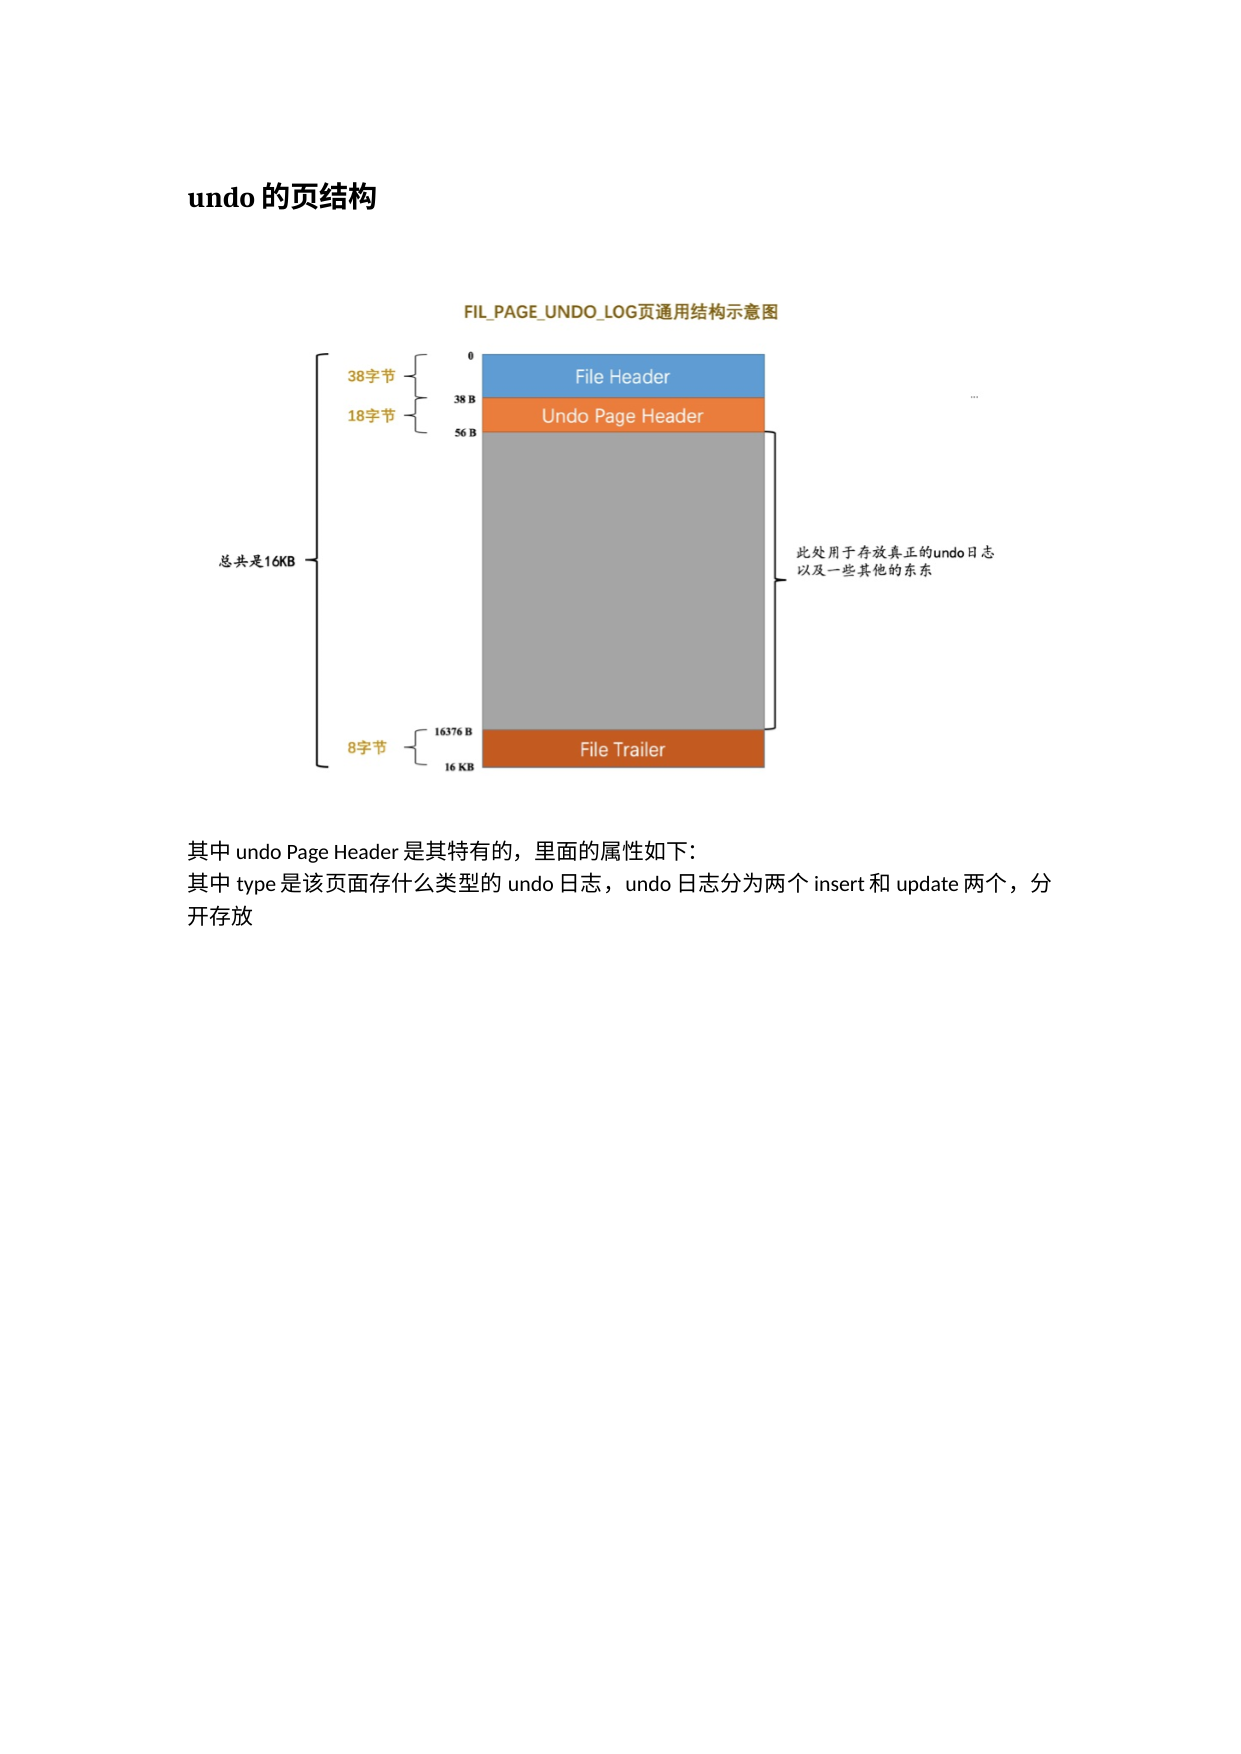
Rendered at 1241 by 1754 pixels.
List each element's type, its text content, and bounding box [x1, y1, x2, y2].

picture [187, 280, 1053, 776]
subtitle undo的页结构 [187, 162, 1053, 227]
text 其中undo Page Header是其特有的，里面的属性如下： [187, 833, 1053, 866]
text 其中type是该页面存什么类型的undo日志，undo日志分为两个insert和update两个，分开存放 [187, 866, 1053, 931]
